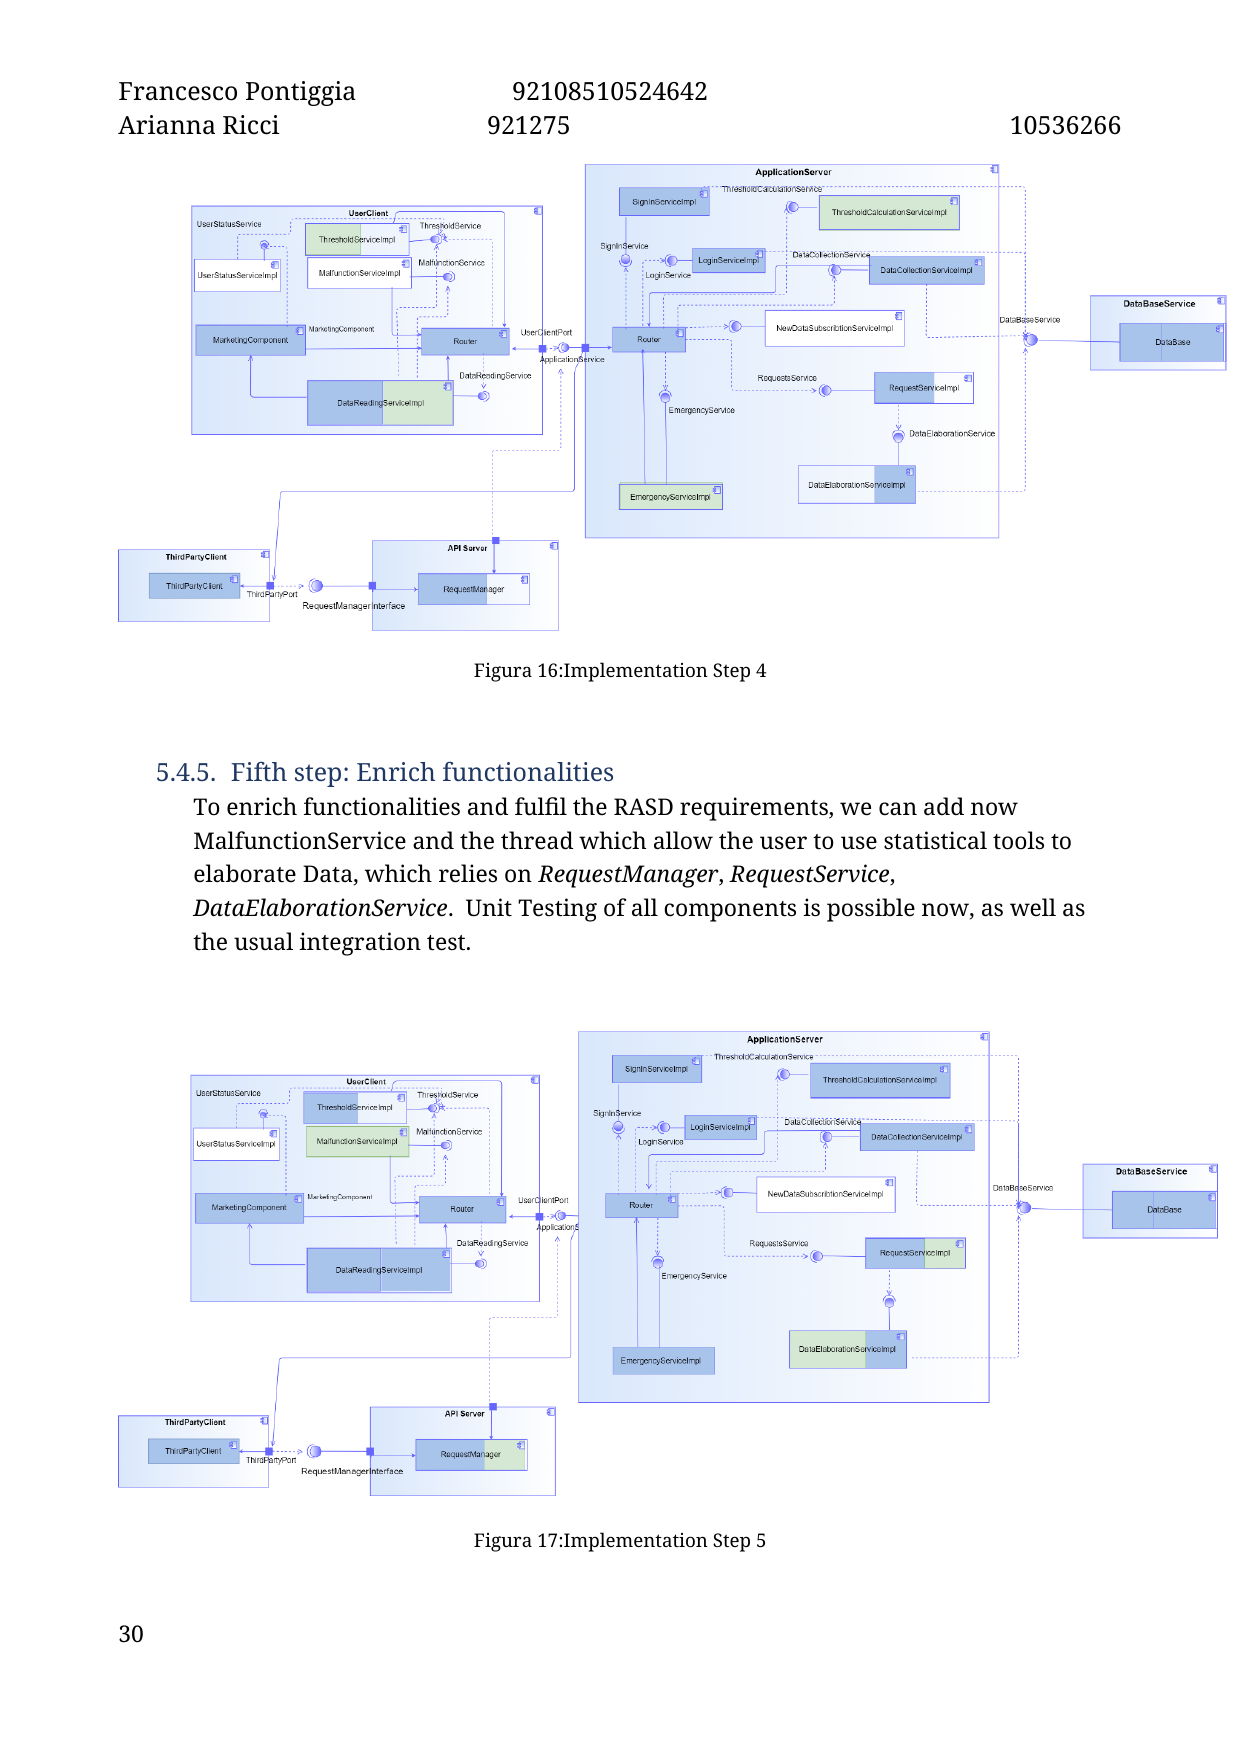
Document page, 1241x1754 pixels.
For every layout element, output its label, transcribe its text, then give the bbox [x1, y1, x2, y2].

list To enrich functionalities and fulfil the RASD requirements, we can add now MalfunctionService and the thread which allow the user to use statistical tools to elaborate Data, which relies on RequestManager, RequestService, DataElaborationService. Unit Testing of all components is possible now, as well as the usual integration test. [193, 791, 1122, 957]
picture [118, 1010, 1225, 1509]
subtitle Fifth step: Enrich functionalities [156, 754, 1122, 788]
text Figura 16:Implementation Step 4 [118, 657, 1122, 683]
picture [118, 147, 1236, 639]
text Figura 17:Implementation Step 5 [118, 1528, 1122, 1553]
